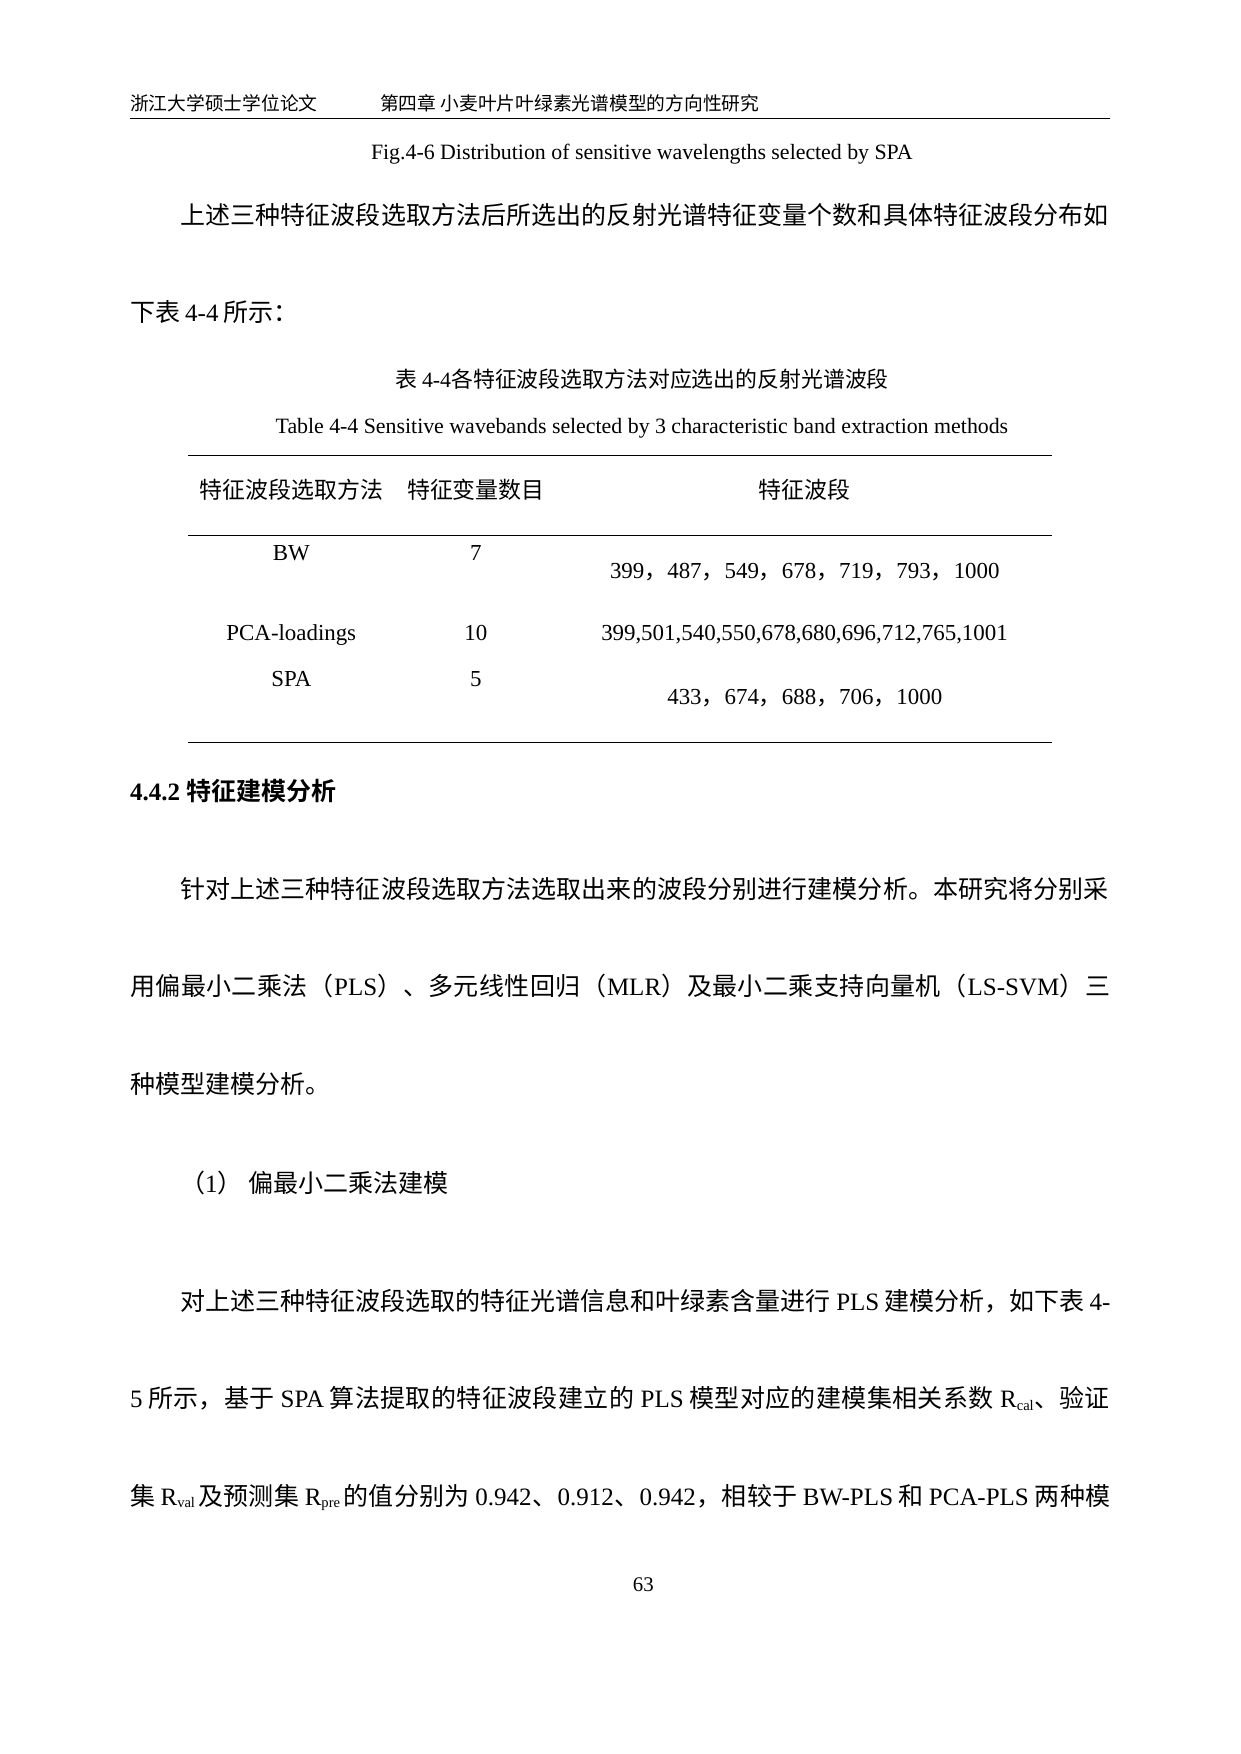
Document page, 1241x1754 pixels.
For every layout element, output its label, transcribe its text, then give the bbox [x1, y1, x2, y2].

table_cell 399，487，549，678，719，793，1000 [557, 536, 1052, 616]
table_header 特征波段 [557, 456, 1052, 535]
text 表4-4各特征波段选取方法对应选出的反射光谱波段 [130, 361, 1110, 394]
text Fig.4-6 Distribution of sensitive wavelengths selected by SPA [130, 136, 1110, 168]
table_cell 433，674，688，706，1000 [557, 662, 1052, 742]
table_cell 7 [394, 536, 557, 616]
table_cell 10 [394, 616, 557, 662]
list （1） 偏最小二乘法建模 [130, 1149, 1110, 1214]
table_header 特征波段选取方法 [188, 456, 394, 535]
table_cell BW [188, 536, 394, 616]
table_cell 5 [394, 662, 557, 742]
table_cell PCA-loadings [188, 616, 394, 662]
table_header 特征变量数目 [394, 456, 557, 535]
text 4.4.2 特征建模分析 [130, 757, 1110, 822]
text 针对上述三种特征波段选取方法选取出来的波段分别进行建模分析。本研究将分别采用偏最小二乘法（PLS）、多元线性回归（MLR）及最小二乘支持向量机（LS-SVM）三种模型建模分析。 [130, 855, 1110, 1115]
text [130, 1267, 1110, 1527]
text Table 4-4 Sensitive wavebands selected by 3 characteristic band extraction methods [130, 410, 1110, 442]
table_cell 399,501,540,550,678,680,696,712,765,1001 [557, 616, 1052, 662]
text 上述三种特征波段选取方法后所选出的反射光谱特征变量个数和具体特征波段分布如下表4-4所示： [130, 181, 1110, 343]
table_cell SPA [188, 662, 394, 742]
